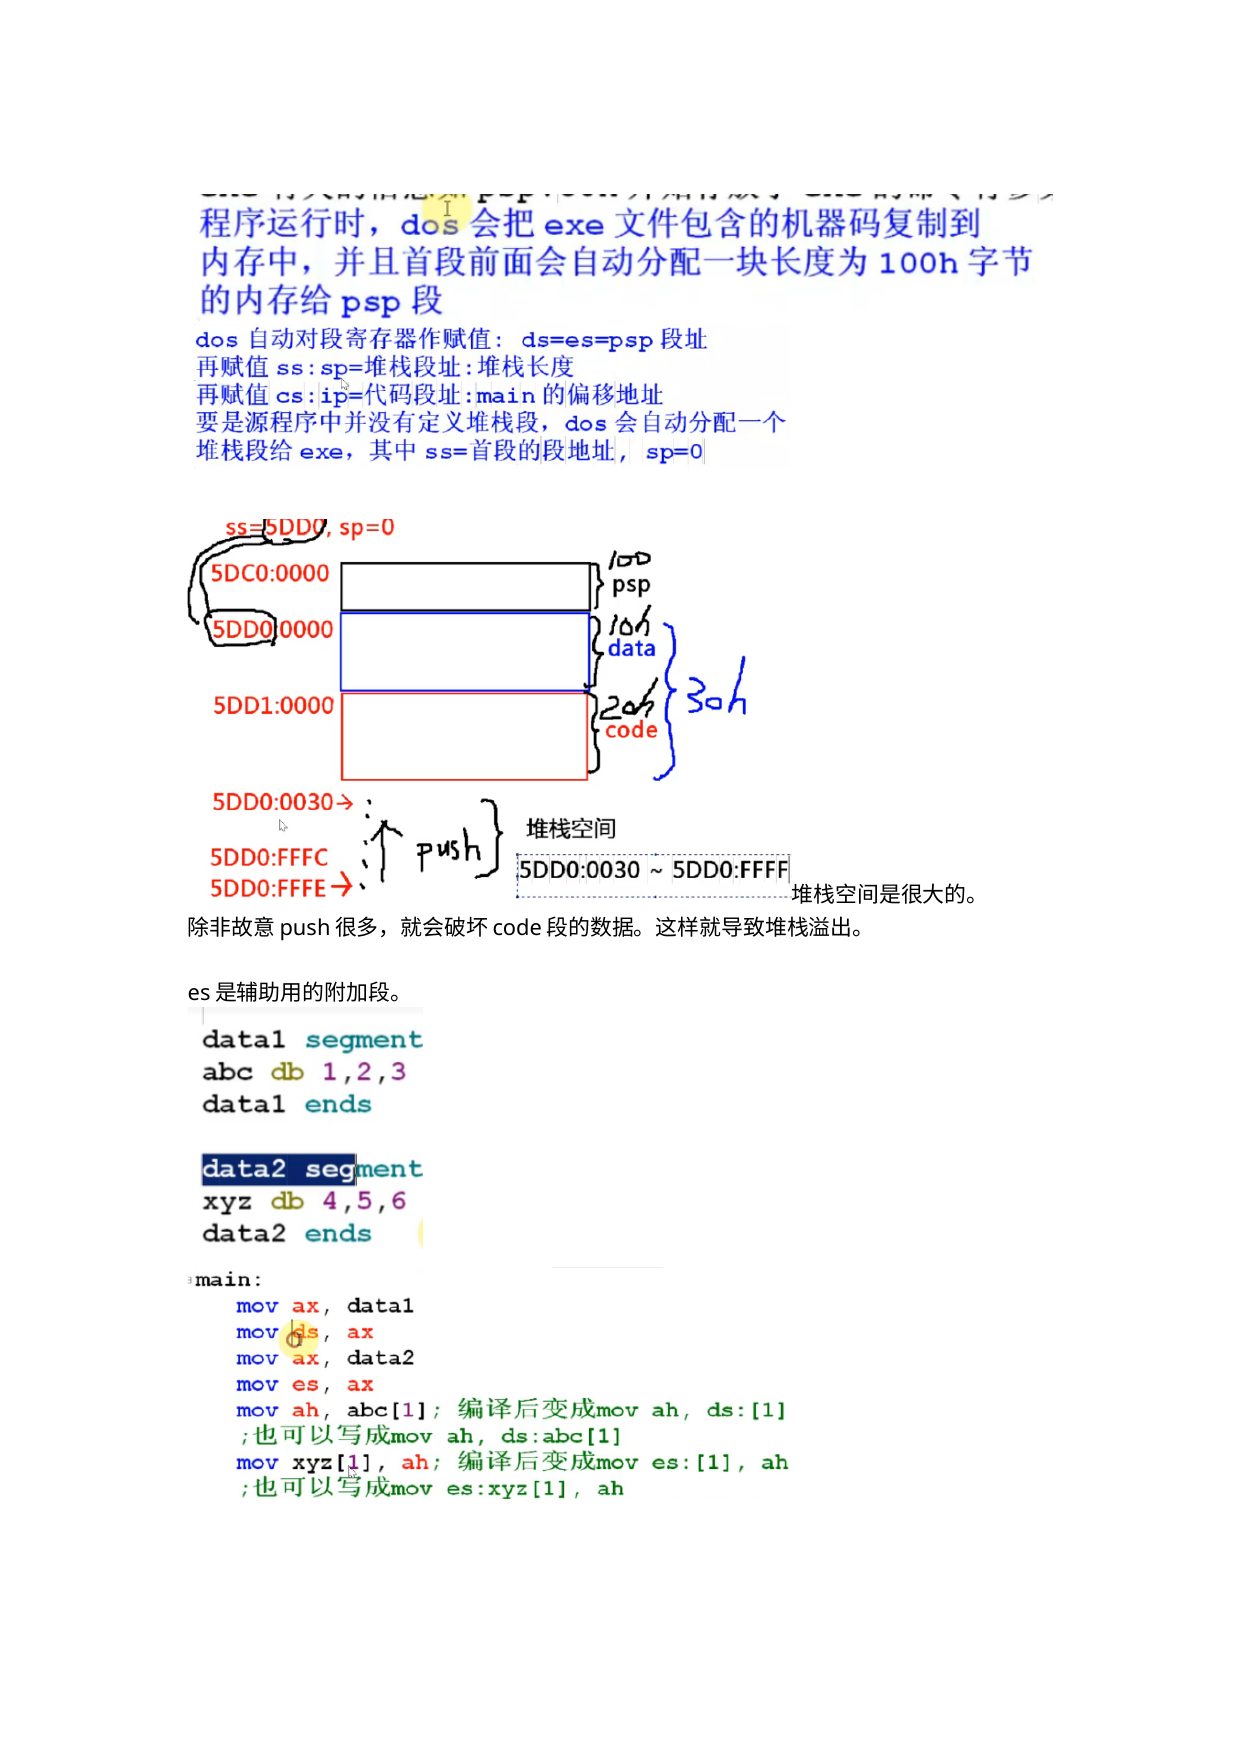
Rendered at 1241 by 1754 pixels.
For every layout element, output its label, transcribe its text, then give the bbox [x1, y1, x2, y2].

picture [187, 324, 790, 469]
text 除非故意push很多，就会破坏code段的数据。这样就导致堆栈溢出。 [187, 909, 1053, 942]
picture [187, 519, 792, 903]
picture [187, 194, 1053, 321]
picture [187, 1007, 424, 1249]
text es是辅助用的附加段。 [187, 974, 1053, 1007]
picture [187, 1267, 790, 1499]
